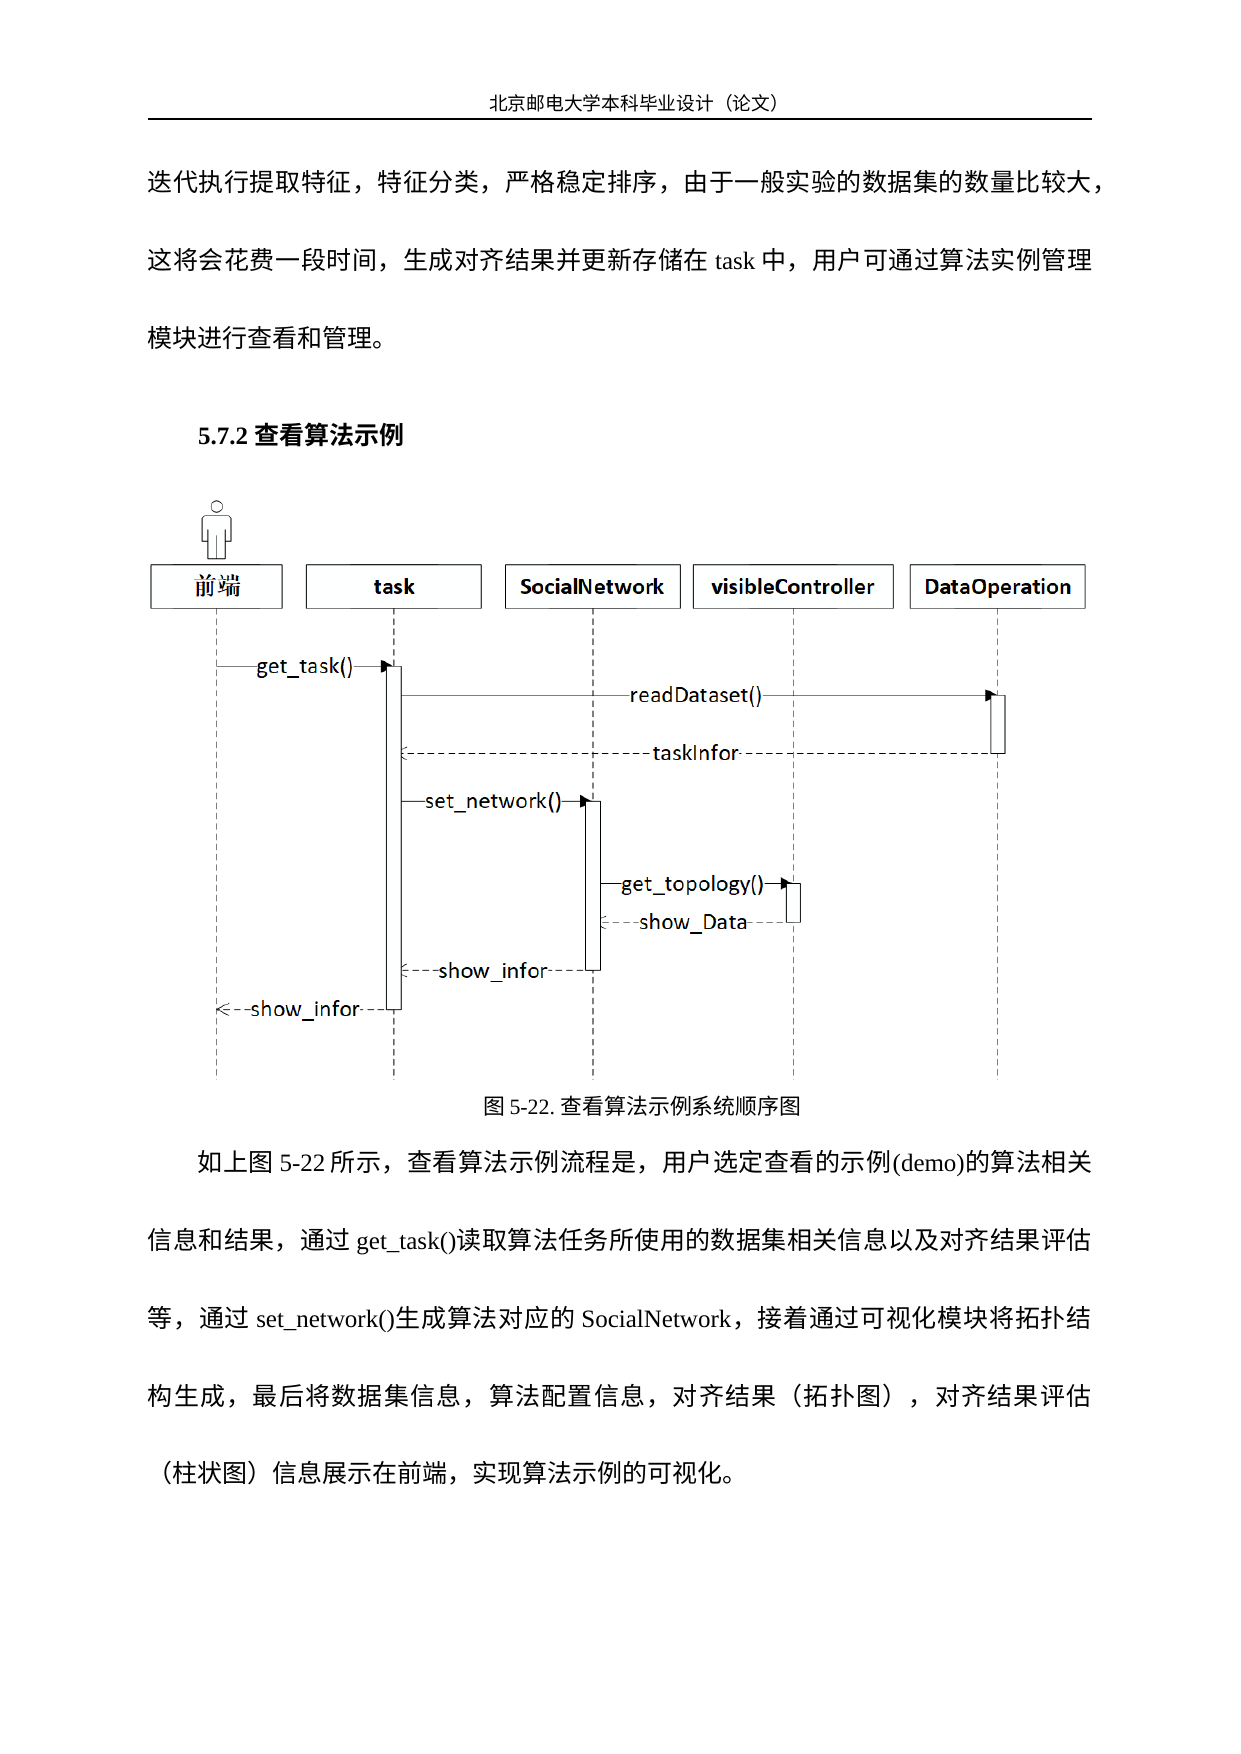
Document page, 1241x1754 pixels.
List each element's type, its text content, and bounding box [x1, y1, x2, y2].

picture [147, 498, 1096, 1080]
text 5.7.2 查看算法示例 [148, 401, 1092, 466]
text 图5-22. 查看算法示例系统顺序图 [148, 1089, 1092, 1122]
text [148, 148, 1092, 369]
text 如上图5-22所示，查看算法示例流程是，用户选定查看的示例(demo)的算法相关信息和结果，通过get_task()读取算法任务所使用的数据集相关信息以及对齐结果评估等，通过set_network()生成算法对应的SocialNetwork，接着通过可视化模块将拓扑结构生成，最后将数据集信息，算法配置信息，对齐结果（拓扑图），对齐结果评估（柱状图）信息展示在前端，实现算法示例的可视化。 [148, 1128, 1092, 1504]
